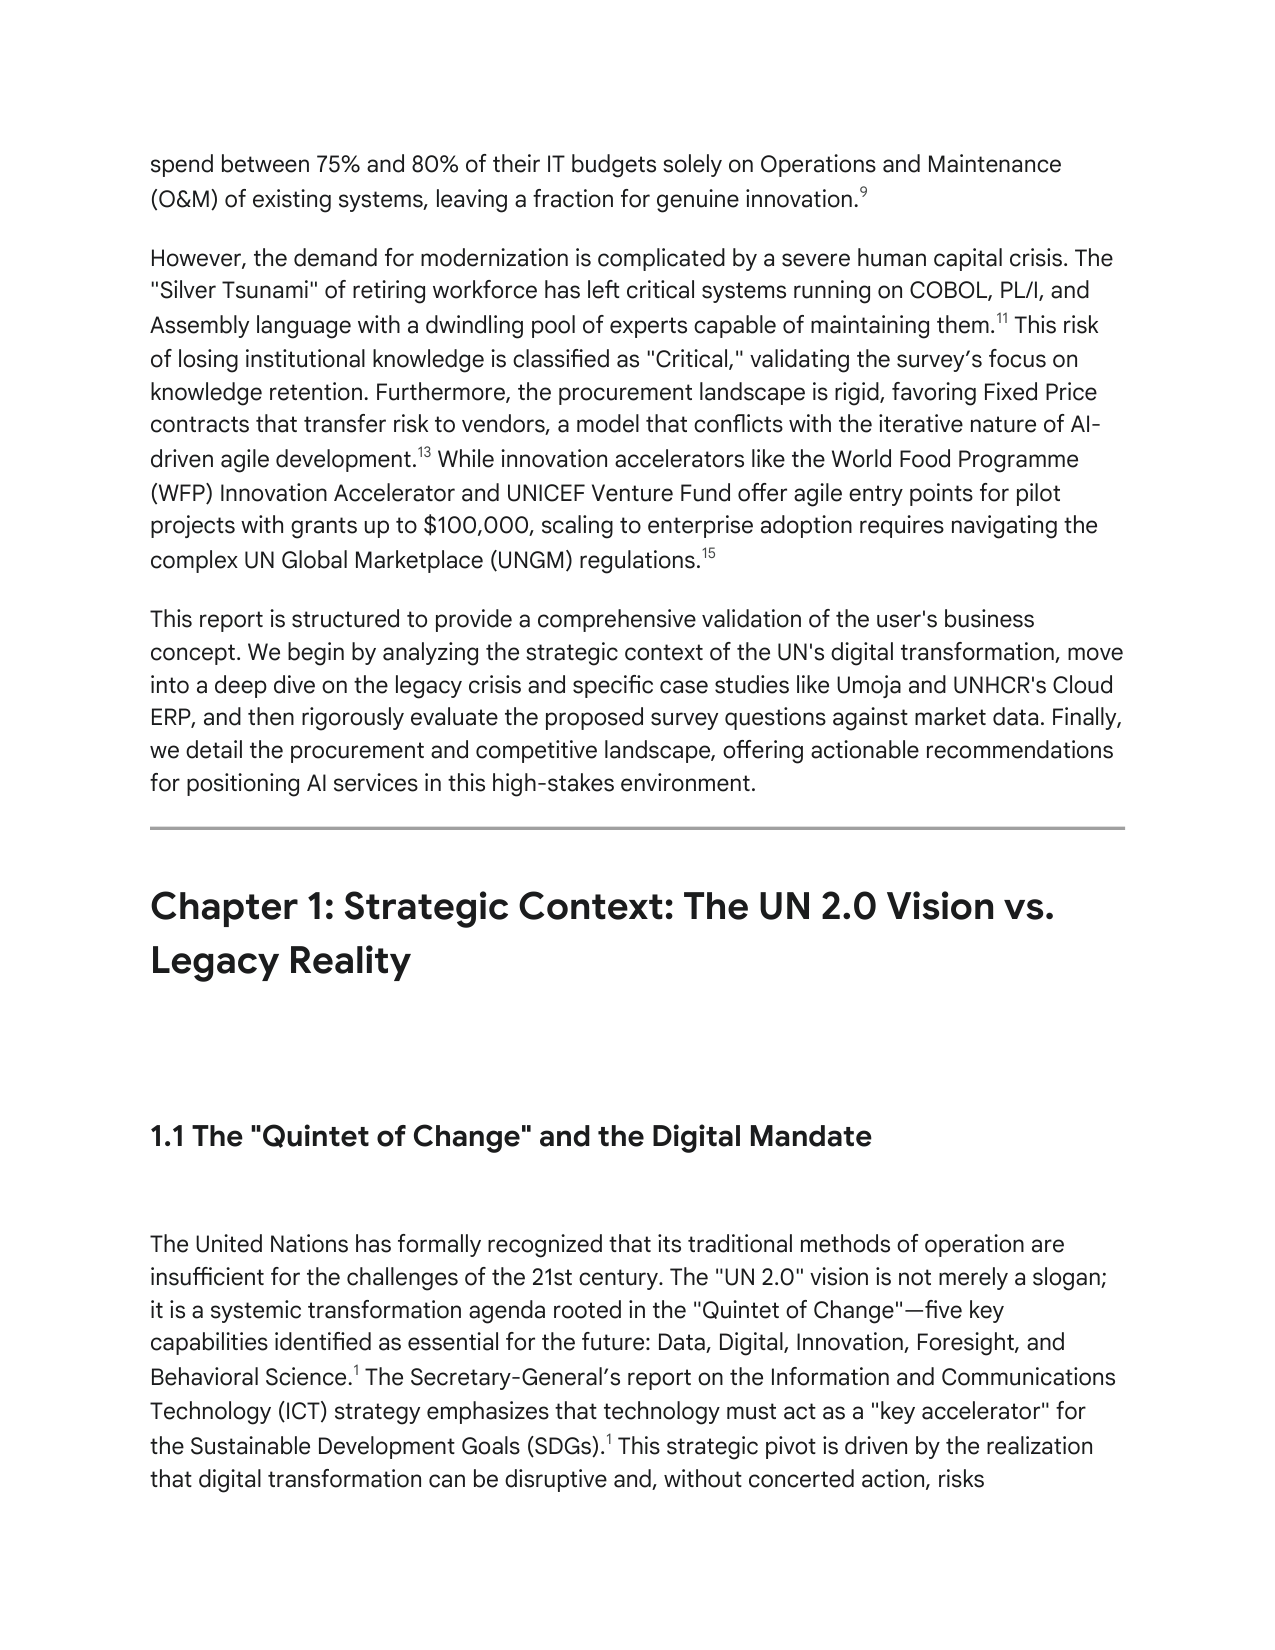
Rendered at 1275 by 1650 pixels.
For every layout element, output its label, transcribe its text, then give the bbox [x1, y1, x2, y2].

text This report is structured to provide a comprehensive validation of the user's business concept. We begin by analyzing the strategic context of the UN's digital transformation, move into a deep dive on the legacy crisis and specific case studies like Umoja and UNHCR's Cloud ERP, and then rigorously evaluate the proposed survey questions against market data. Finally, we detail the procurement and competitive landscape, offering actionable recommendations for positioning AI services in this high-stakes environment. [150, 605, 1125, 798]
text However, the demand for modernization is complicated by a severe human capital crisis. The "Silver Tsunami" of retiring workforce has left critical systems running on COBOL, PL/I, and Assembly language with a dwindling pool of experts capable of maintaining them.11 This risk of losing institutional knowledge is classified as "Critical," validating the survey’s focus on knowledge retention. Furthermore, the procurement landscape is rigid, favoring Fixed Price contracts that transfer risk to vendors, a model that conflicts with the iterative nature of AI-driven agile development.13 While innovation accelerators like the World Food Programme (WFP) Innovation Accelerator and UNICEF Venture Fund offer agile entry points for pilot projects with grants up to $100,000, scaling to enterprise adoption requires navigating the complex UN Global Marketplace (UNGM) regulations.15 [150, 244, 1125, 576]
subtitle 1.1 The "Quintet of Change" and the Digital Mandate [150, 1118, 1125, 1155]
subtitle Chapter 1: Strategic Context: The UN 2.0 Vision vs. Legacy Reality [150, 883, 1125, 984]
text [150, 1230, 1125, 1494]
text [150, 150, 1125, 214]
